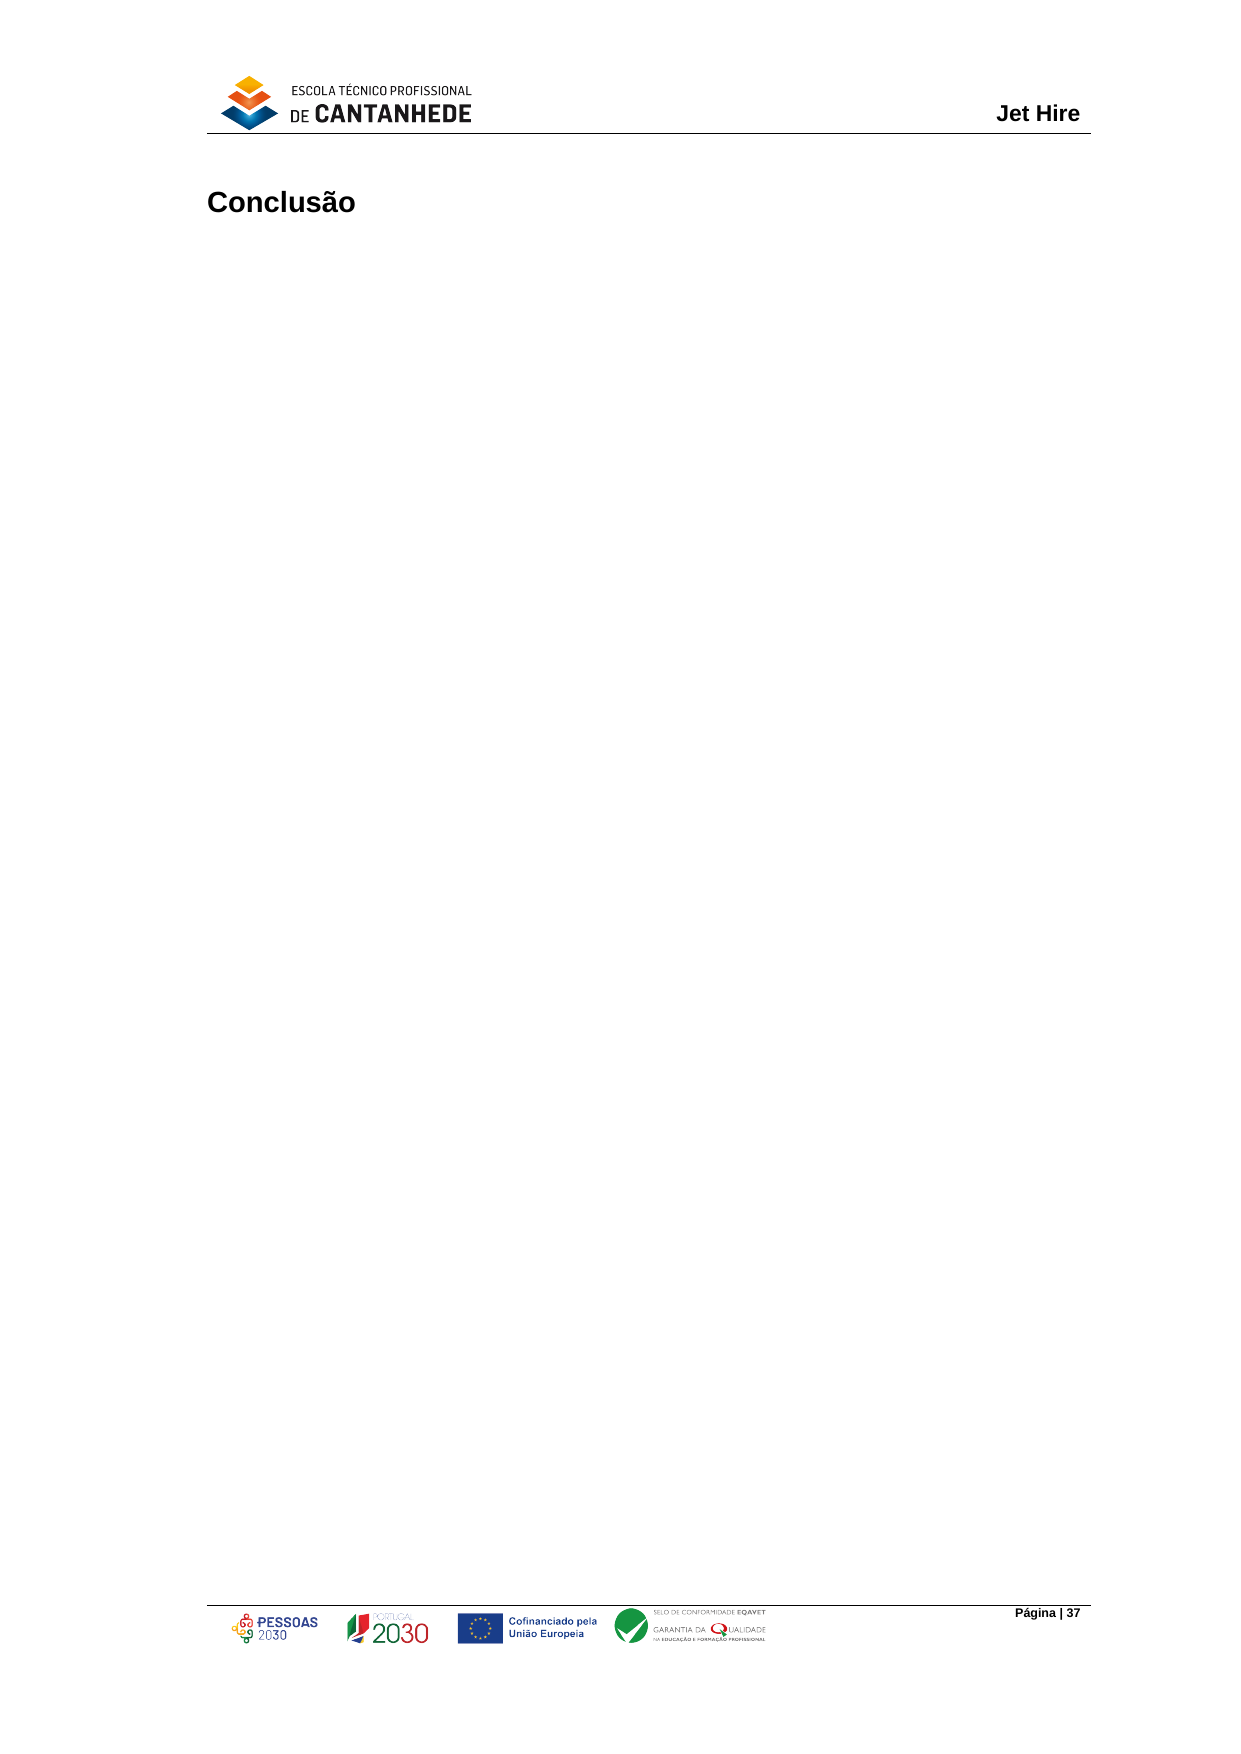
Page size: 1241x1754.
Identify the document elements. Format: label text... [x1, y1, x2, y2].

picture [218, 73, 475, 133]
picture [614, 1608, 766, 1643]
subtitle Conclusão [207, 185, 1092, 218]
picture [218, 1606, 608, 1654]
